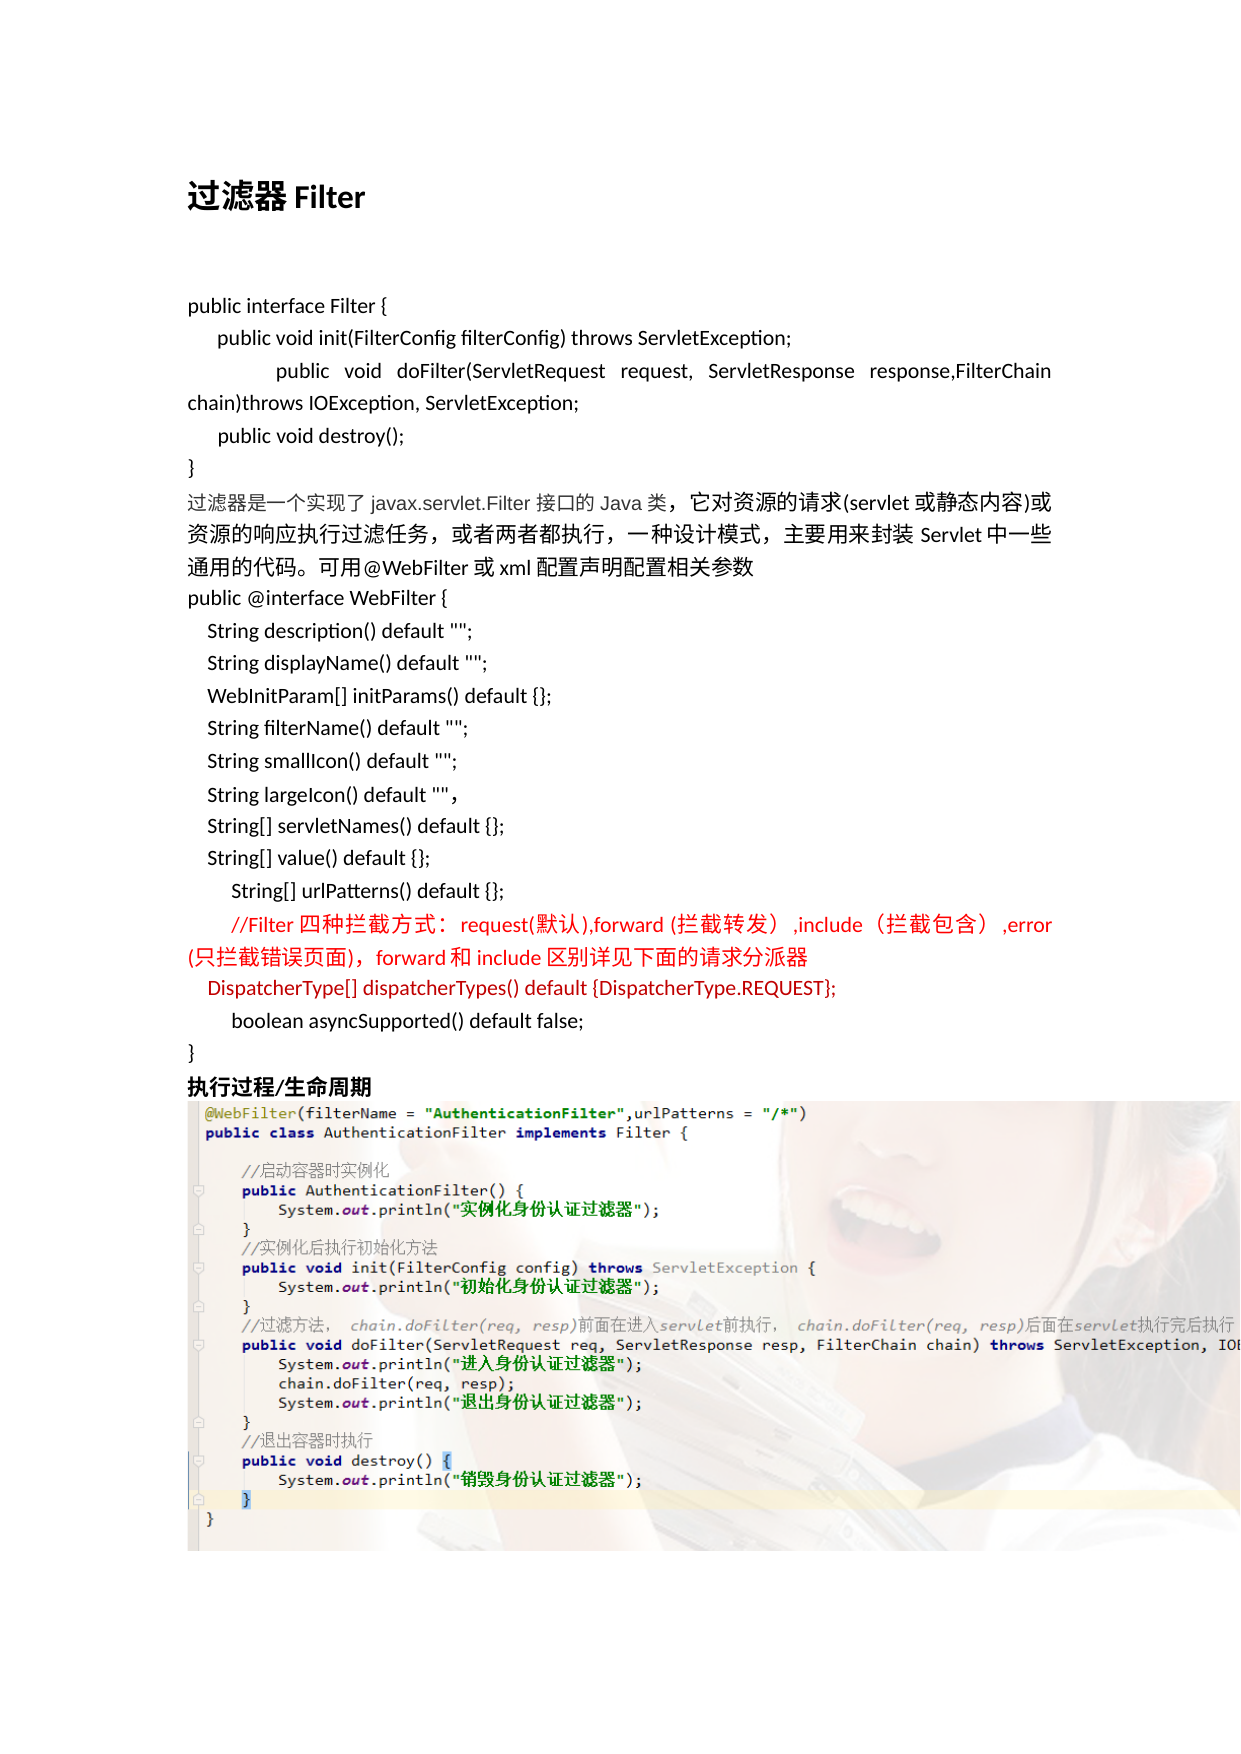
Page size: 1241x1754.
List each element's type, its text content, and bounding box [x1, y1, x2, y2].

subtitle 过滤器Filter [187, 162, 1053, 227]
text boolean asyncSupported() default false; } [187, 1004, 1053, 1069]
text String[] urlPatterns() default {}; [187, 874, 1053, 907]
text 执行过程/生命周期 [187, 1069, 1053, 1101]
text public interface Filter { public void init(FilterConfig filterConfig) throws ServletException; public void doFilter(ServletRequest request, ServletResponse response,FilterChain chain)throws IOException, ServletException; public void destroy(); [187, 289, 1053, 452]
text public @interface WebFilter { String description() default ""; String displayName() default ""; WebInitParam[] initParams() default {}; String filterName() default ""; String smallIcon() default ""; String largeIcon() default ""， String[] servletNames() default {}; String[] value() default {}; [187, 582, 1053, 874]
text } [187, 452, 1053, 484]
text 过滤器是一个实现了 javax.servlet.Filter 接口的 Java 类，它对资源的请求(servlet或静态内容)或资源的响应执行过滤任务，或者两者都执行，一种设计模式，主要用来封装Servlet中一些通用的代码。可用@WebFilter或xml配置声明配置相关参数 [187, 484, 1053, 582]
picture [187, 1101, 1241, 1551]
text //Filter四种拦截方式：request(默认),forward (拦截转发）,include（拦截包含）,error (只拦截错误页面)，forward和include区别详见下面的请求分派器 DispatcherType[] dispatcherTypes() default {DispatcherType.REQUEST}; [187, 907, 1053, 1004]
